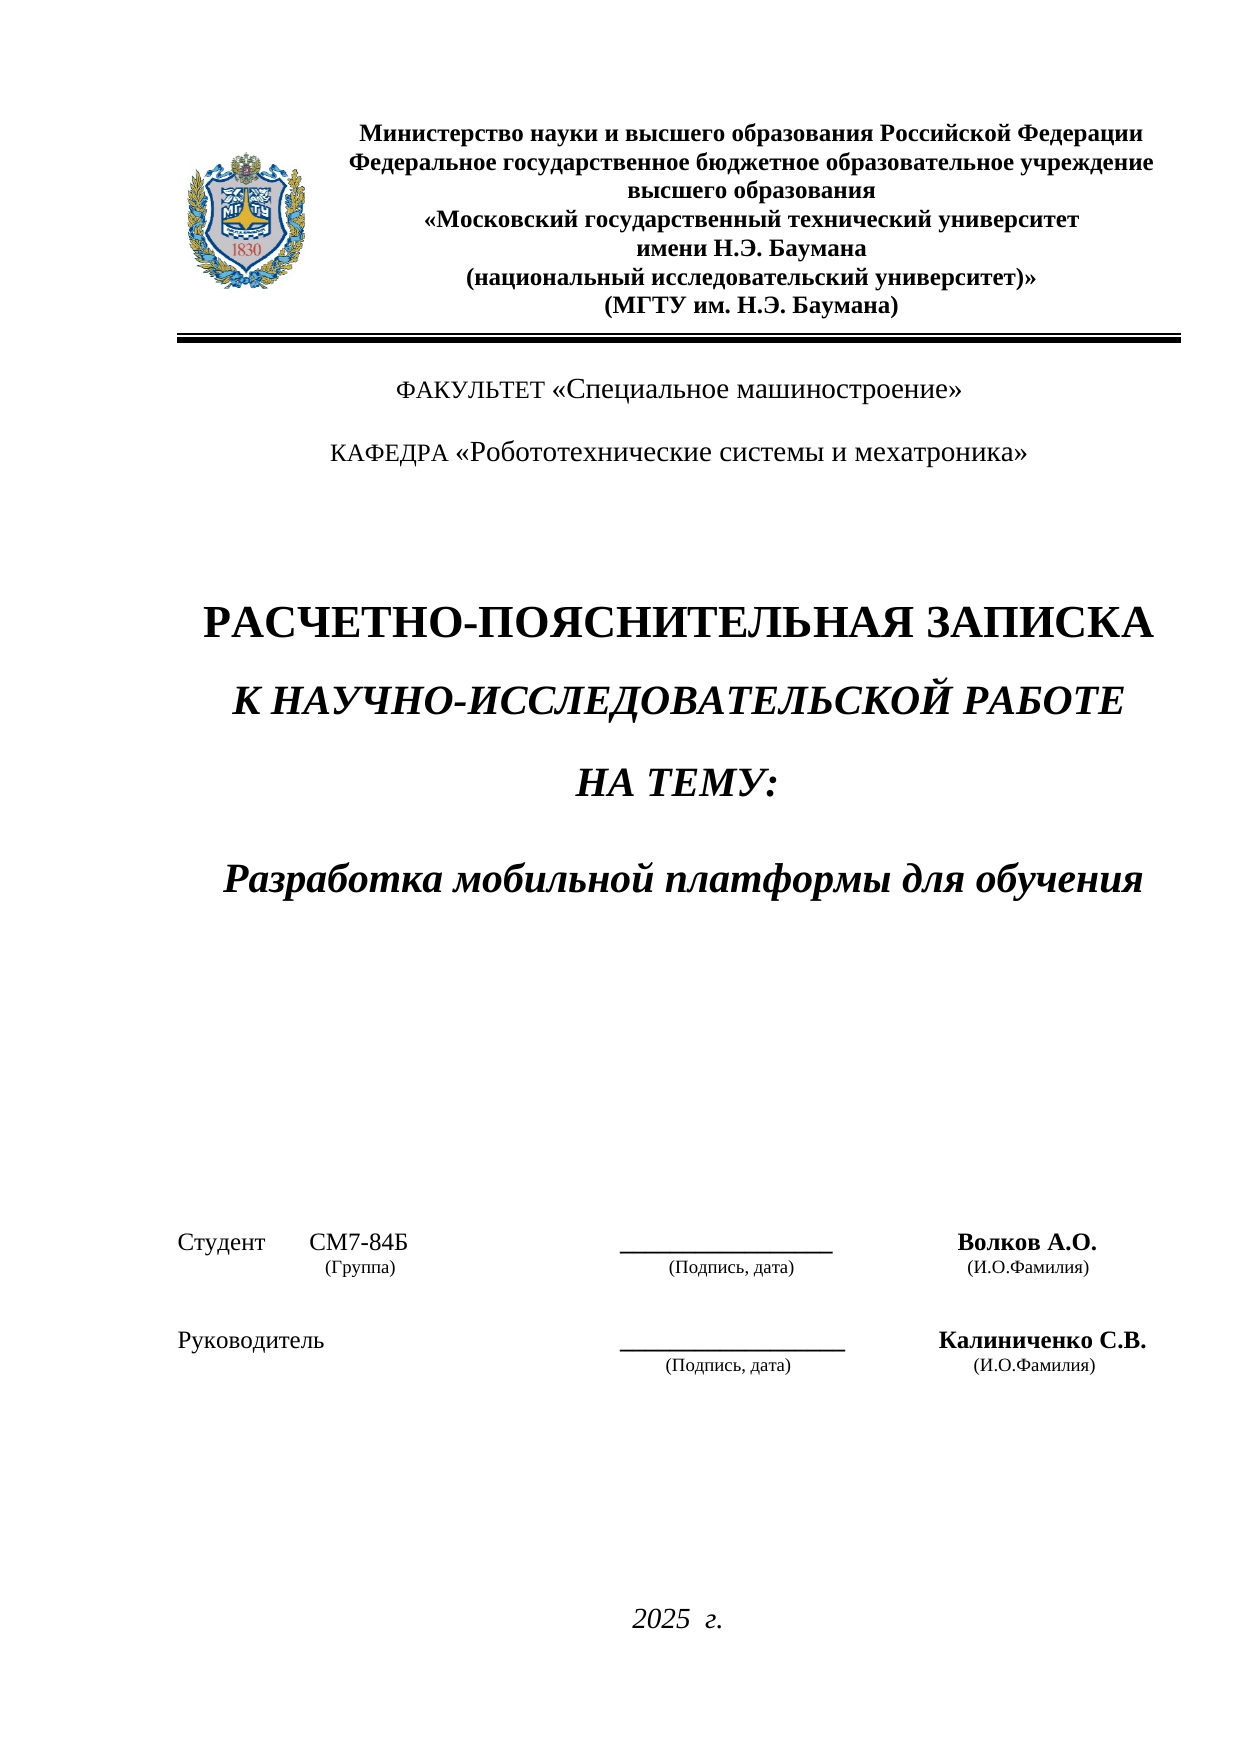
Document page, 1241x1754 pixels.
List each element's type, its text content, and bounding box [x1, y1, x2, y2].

text 2025 г. [177, 1601, 1181, 1635]
text (Группа) (Подпись, дата) (И.О.Фамилия) [251, 1256, 1122, 1277]
table_header Министерство науки и высшего образования Российской Федерации Федеральное государственное бюджетное образовательное учреждение высшего образования «Московский государственный технический университет имени Н.Э. Баумана (национальный исследовательский университет)» (МГТУ им. Н.Э. Баумана) [321, 118, 1181, 319]
picture [186, 152, 305, 287]
text Руководитель __________________ Калиниченко С.В. [177, 1325, 1181, 1354]
table_header [177, 118, 321, 319]
text Студент СМ7-84Б _________________ Волков А.О. [177, 1227, 1181, 1256]
text КАФЕДРА «Робототехнические системы и мехатроника» [177, 434, 1181, 467]
text НА ТЕМУ: [177, 757, 1181, 805]
text ФАКУЛЬТЕТ «Специальное машиностроение» [177, 372, 1181, 405]
text К НАУЧНО-ИССЛЕДОВАТЕЛЬСКОЙ РАБОТЕ [177, 676, 1181, 724]
text РАСЧЕТНО-ПОЯСНИТЕЛЬНАЯ ЗАПИСКА [177, 594, 1181, 647]
text (Подпись, дата) (И.О.Фамилия) [177, 1354, 1122, 1376]
text Разработка мобильной платформы для обучения [177, 853, 1181, 901]
